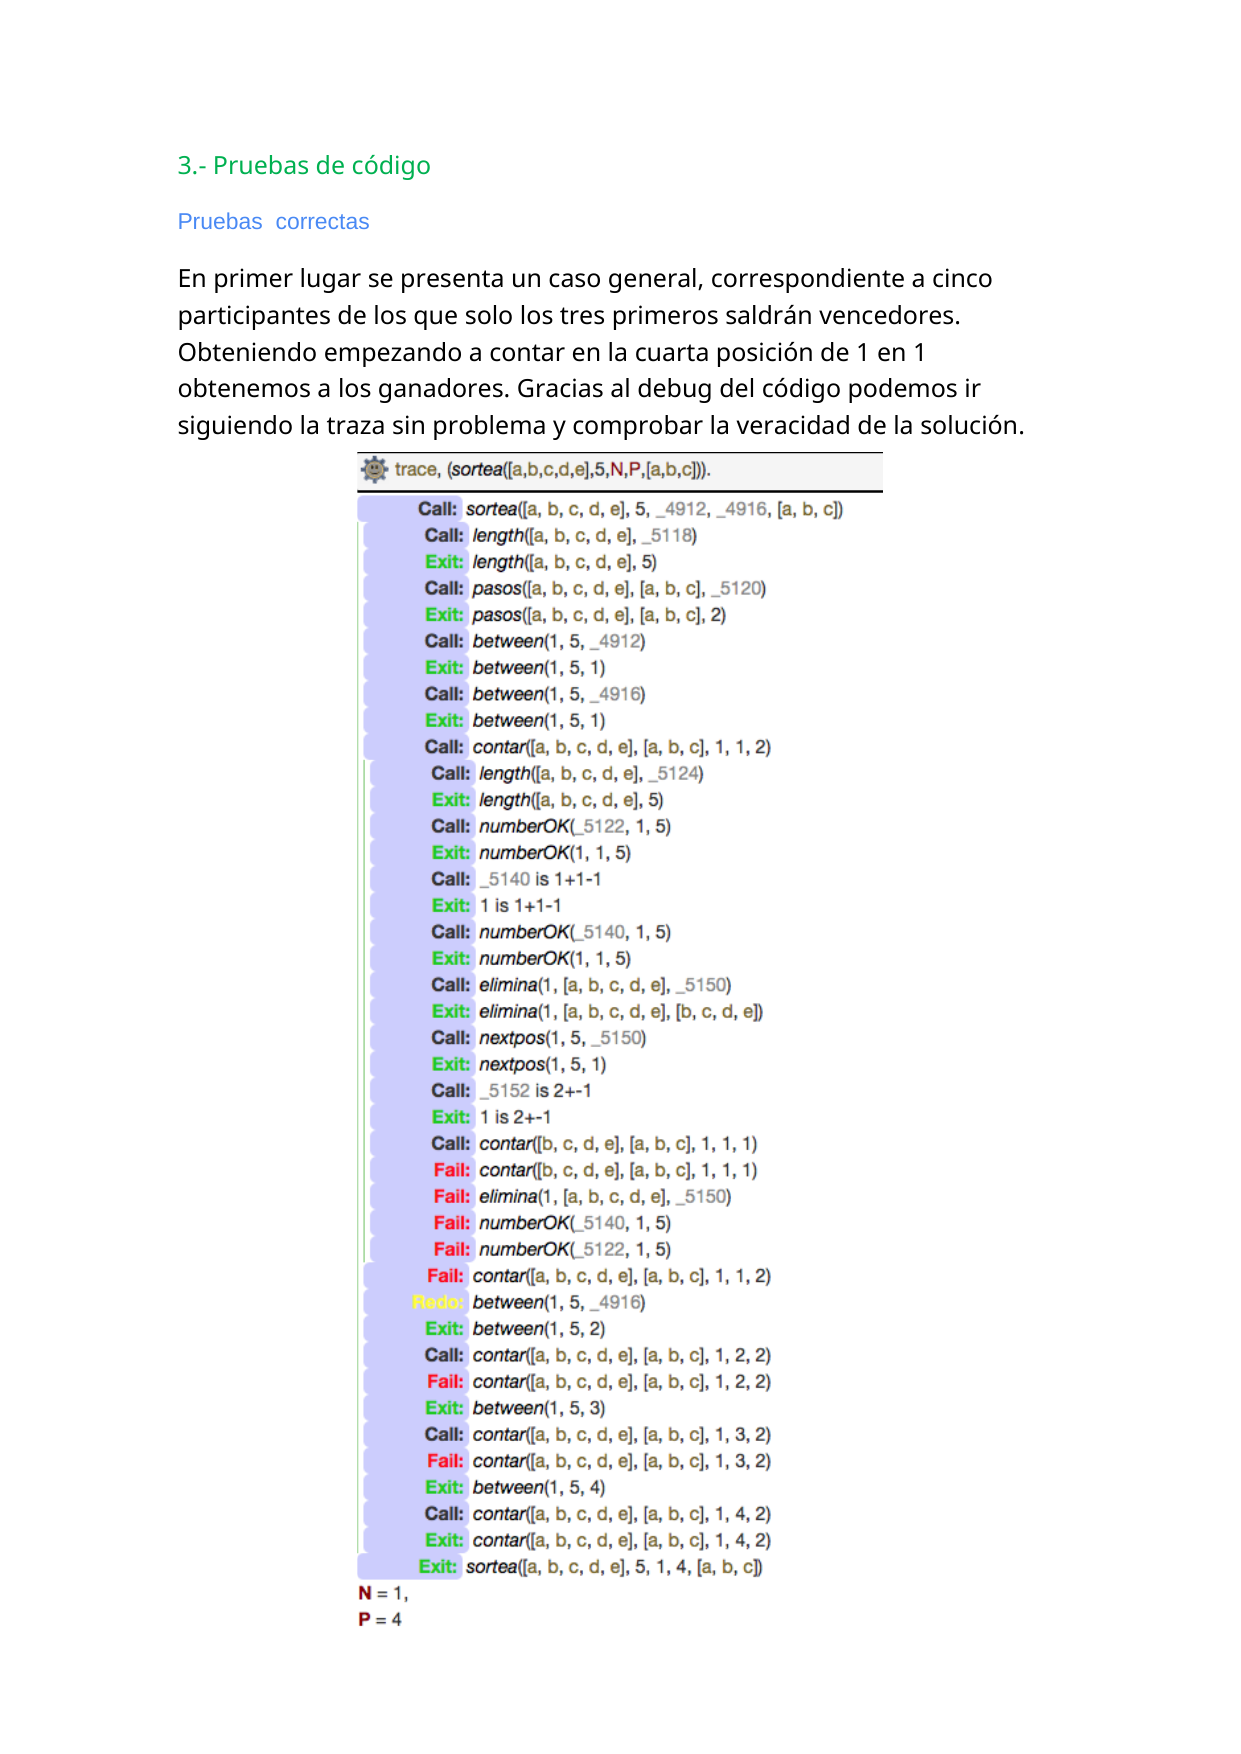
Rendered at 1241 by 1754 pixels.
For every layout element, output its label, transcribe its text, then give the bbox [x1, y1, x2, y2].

text 3.- Pruebas de código [177, 148, 1063, 182]
text En primer lugar se presenta un caso general, correspondiente a cinco participantes de los que solo los tres primeros saldrán vencedores. Obteniendo empezando a contar en la cuarta posición de 1 en 1 obtenemos a los ganadores. Gracias al debug del código podemos ir siguiendo la traza sin problema y comprobar la veracidad de la solución. [177, 261, 1063, 442]
text Pruebas correctas [177, 208, 1063, 234]
picture [357, 452, 883, 1634]
